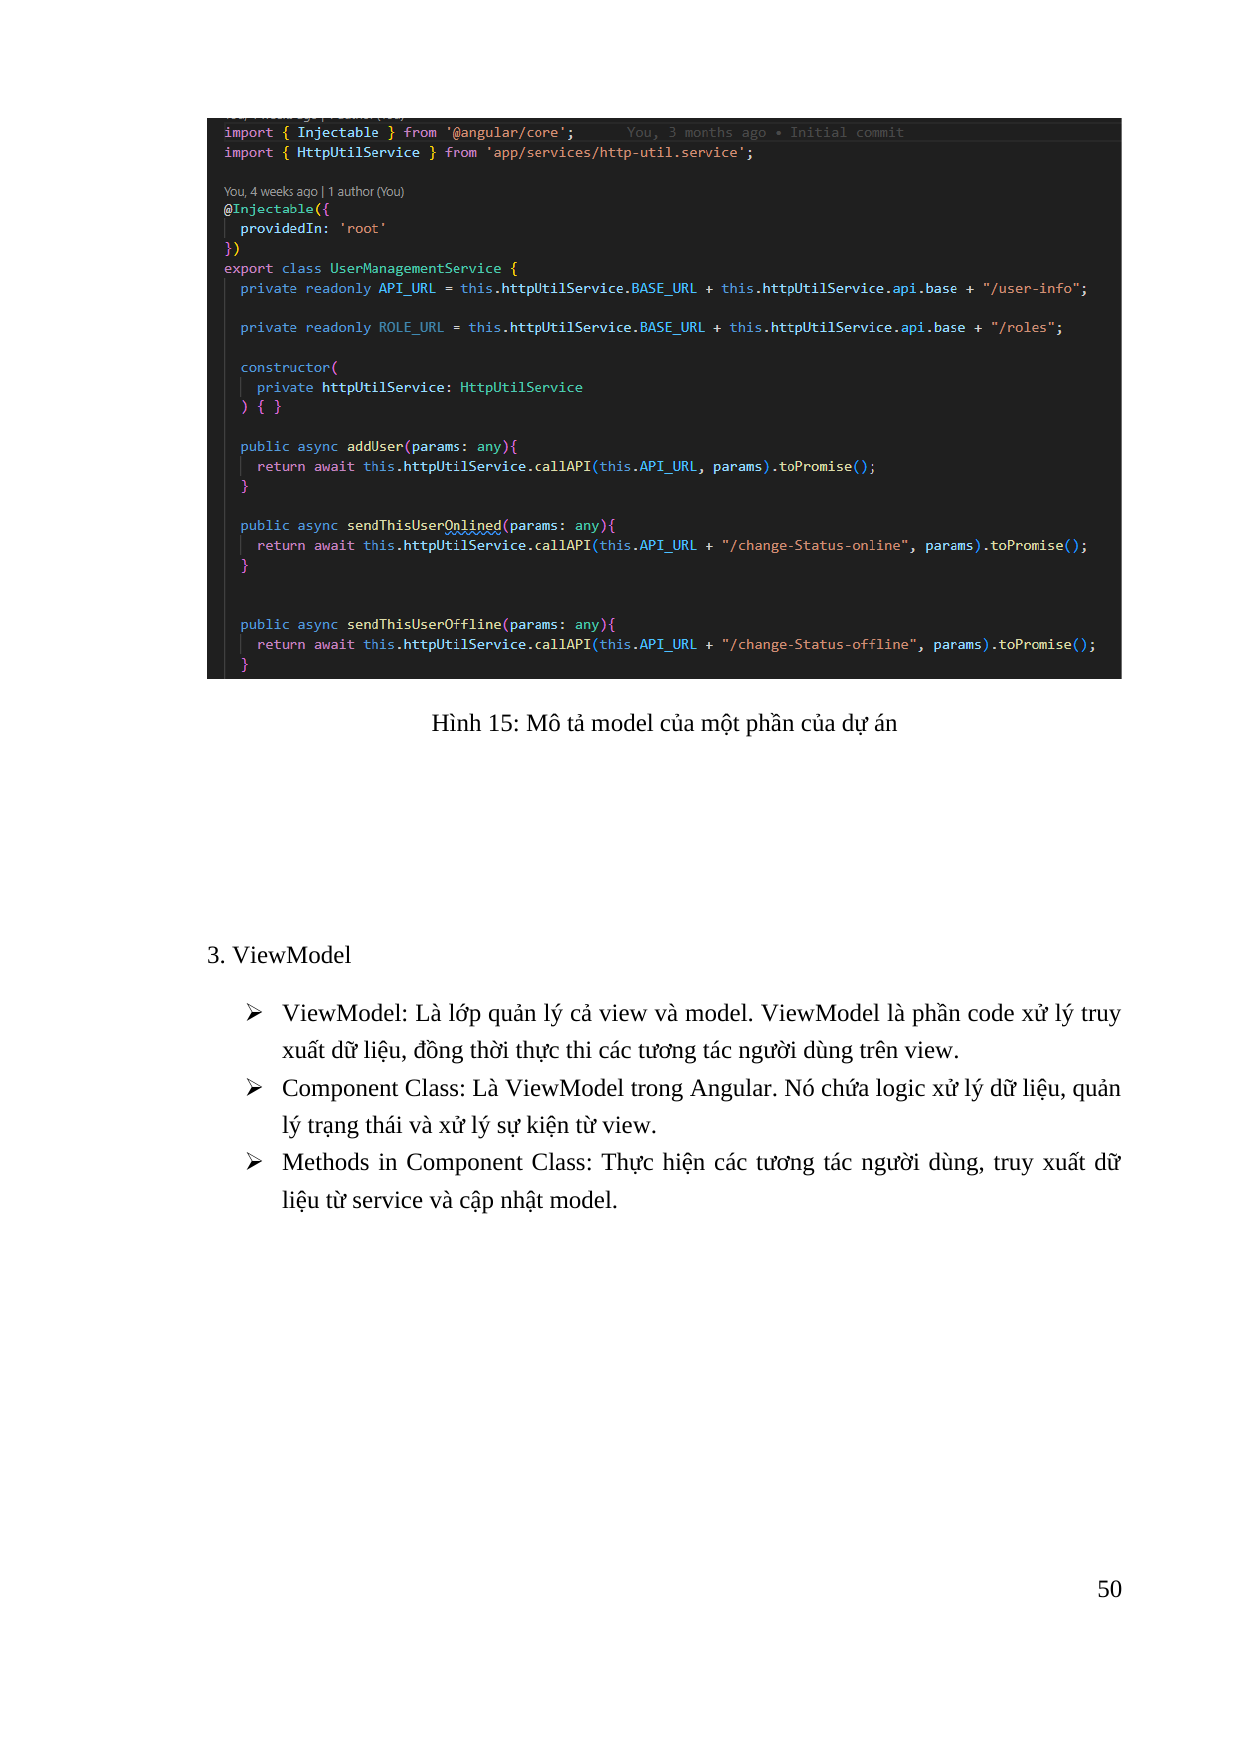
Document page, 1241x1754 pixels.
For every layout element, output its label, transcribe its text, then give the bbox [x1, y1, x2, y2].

list Component Class: Là ViewModel trong Angular. Nó chứa logic xử lý dữ liệu, quản lý trạng thái và xử lý sự kiện từ view. [244, 1073, 1122, 1139]
list ViewModel: Là lớp quản lý cả view và model. ViewModel là phần code xử lý truy xuất dữ liệu, đồng thời thực thi các tương tác người dùng trên view. [244, 998, 1122, 1064]
text Hình 15: Mô tả model của một phần của dự án [207, 708, 1122, 736]
text 3. ViewModel [207, 940, 1122, 969]
list Methods in Component Class: Thực hiện các tương tác người dùng, truy xuất dữ liệu từ service và cập nhật model. [244, 1147, 1122, 1213]
picture [207, 118, 1122, 679]
